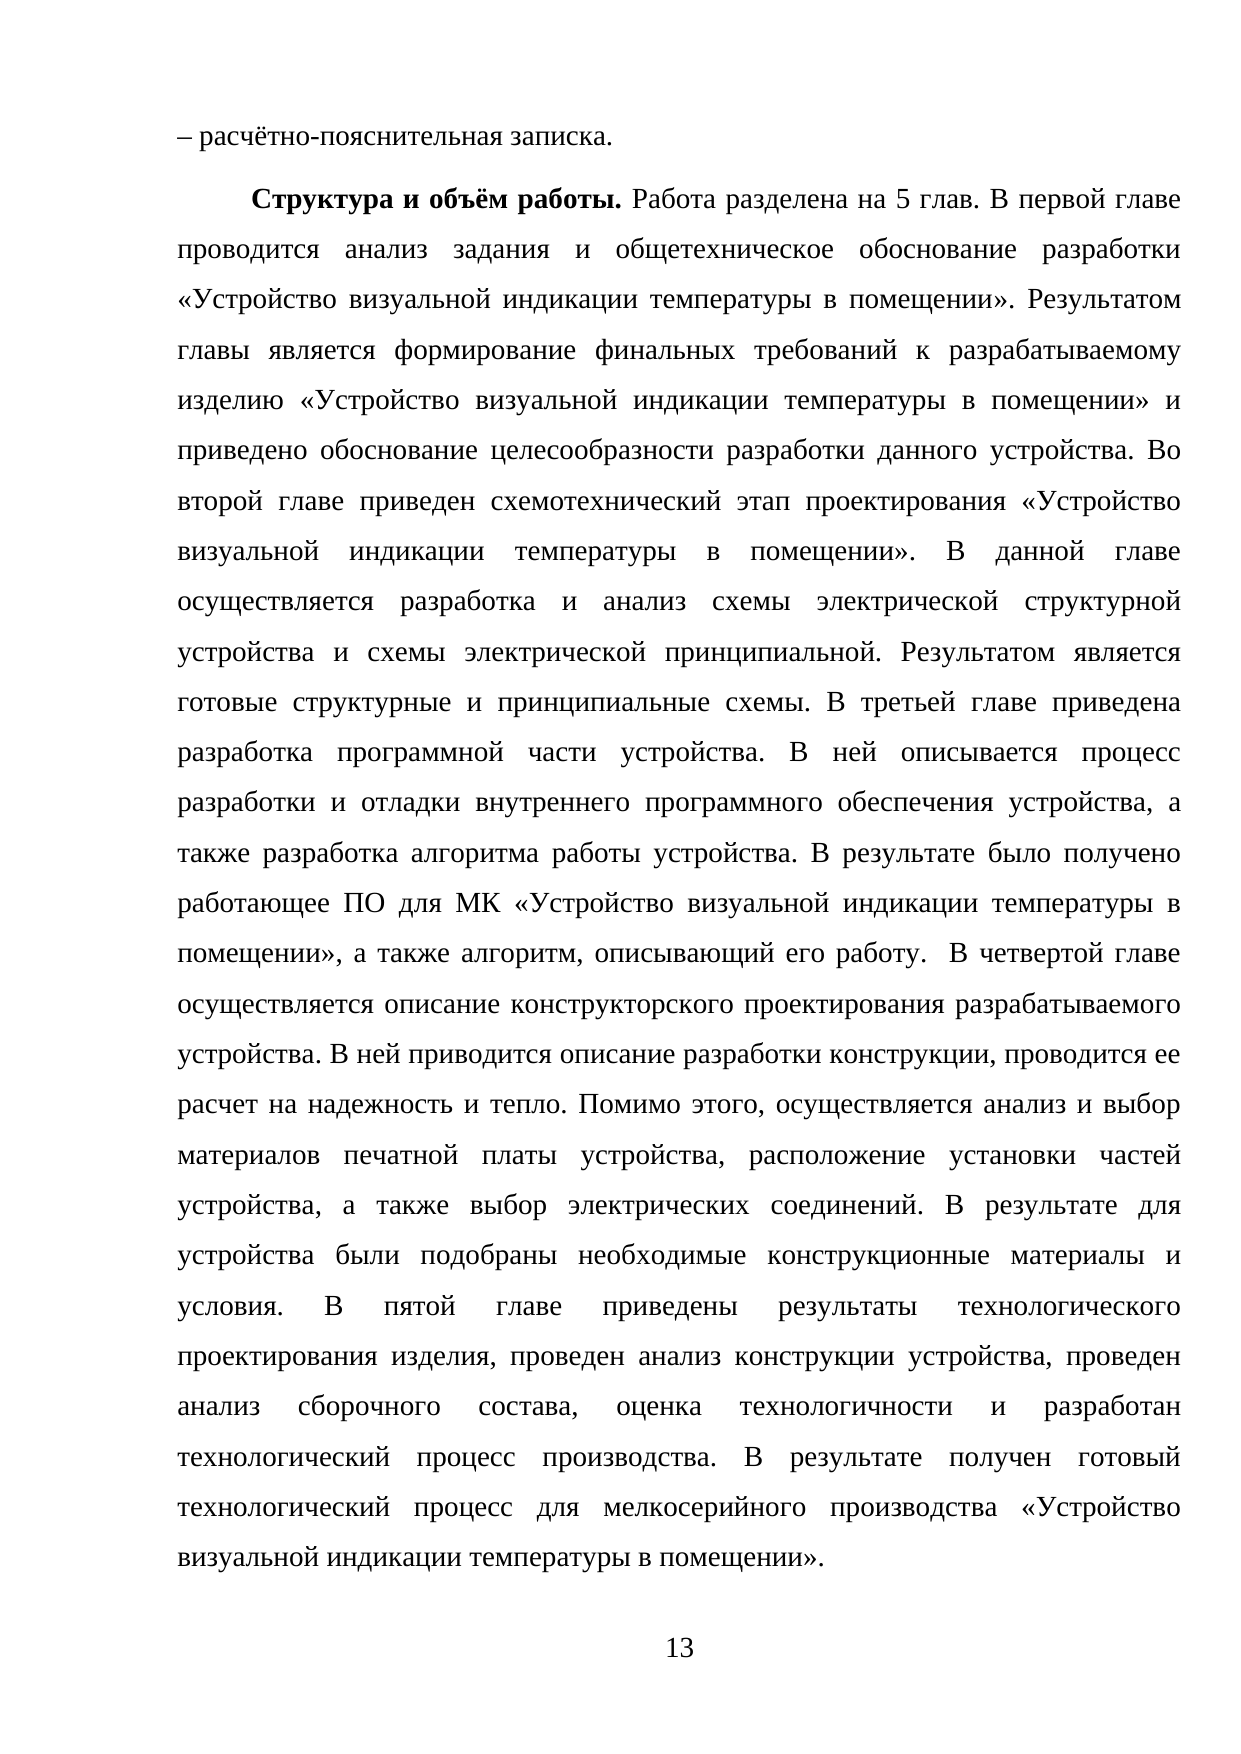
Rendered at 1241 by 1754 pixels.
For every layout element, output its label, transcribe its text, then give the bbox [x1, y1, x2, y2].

text Структура и объём работы. Работа разделена на 5 глав. В первой главе проводится анализ задания и общетехническое обоснование разработки «Устройство визуальной индикации температуры в помещении». Результатом главы является формирование финальных требований к разрабатываемому изделию «Устройство визуальной индикации температуры в помещении» и приведено обоснование целесообразности разработки данного устройства. Во второй главе приведен схемотехнический этап проектирования «Устройство визуальной индикации температуры в помещении». В данной главе осуществляется разработка и анализ схемы электрической структурной устройства и схемы электрической принципиальной. Результатом является готовые структурные и принципиальные схемы. В третьей главе приведена разработка программной части устройства. В ней описывается процесс разработки и отладки внутреннего программного обеспечения устройства, а также разработка алгоритма работы устройства. В результате было получено работающее ПО для МК «Устройство визуальной индикации температуры в помещении», а также алгоритм, описывающий его работу. В четвертой главе осуществляется описание конструкторского проектирования разрабатываемого устройства. В ней приводится описание разработки конструкции, проводится ее расчет на надежность и тепло. Помимо этого, осуществляется анализ и выбор материалов печатной платы устройства, расположение установки частей устройства, а также выбор электрических соединений. В результате для устройства были подобраны необходимые конструкционные материалы и условия. В пятой главе приведены результаты технологического проектирования изделия, проведен анализ конструкции устройства, проведен анализ сборочного состава, оценка технологичности и разработан технологический процесс производства. В результате получен готовый технологический процесс для мелкосерийного производства «Устройство визуальной индикации температуры в помещении». [177, 181, 1182, 1573]
text – расчётно-пояснительная записка. [177, 118, 1182, 152]
